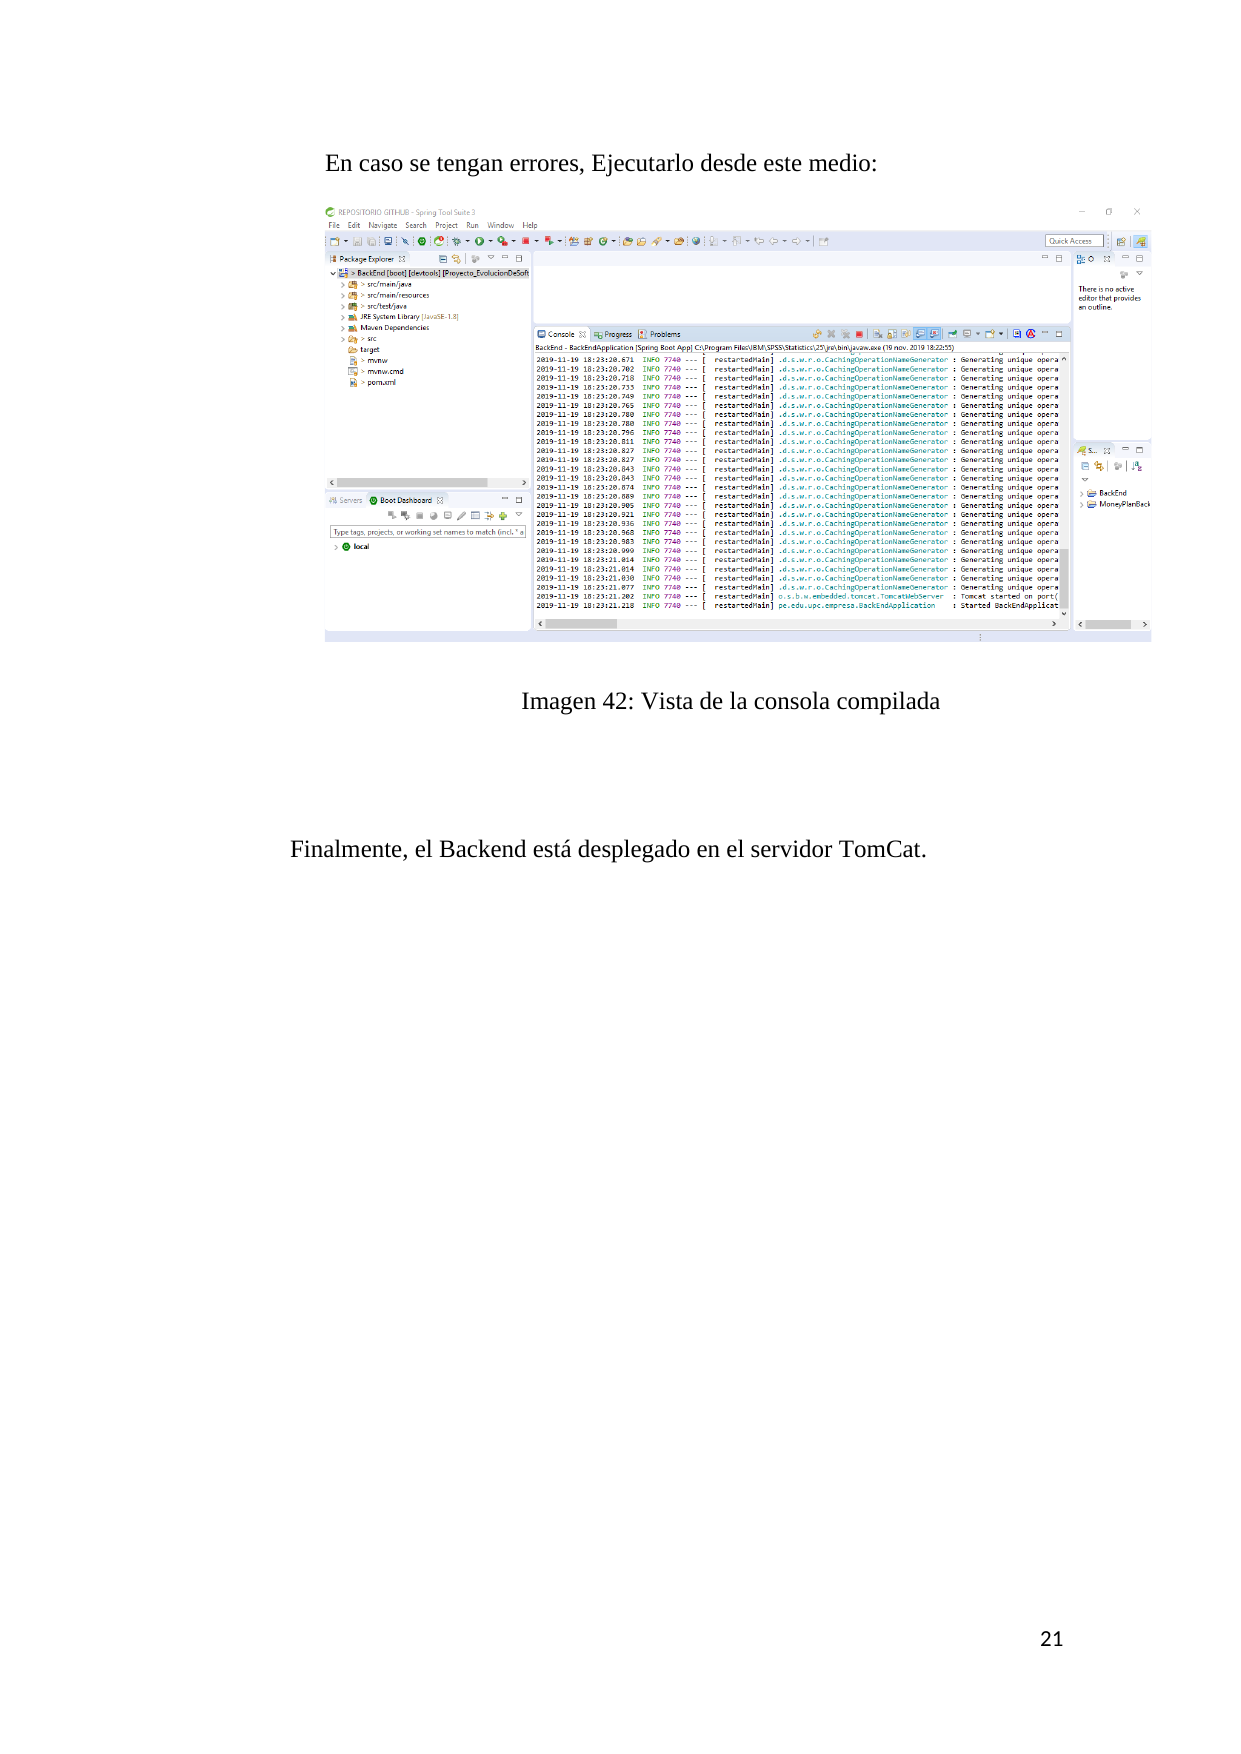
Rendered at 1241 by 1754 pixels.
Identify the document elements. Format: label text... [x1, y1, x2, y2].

picture [324, 205, 1152, 642]
text Imagen 42: Vista de la consola compilada [325, 686, 1063, 715]
subtitle Finalmente, el Backend está desplegado en el servidor TomCat. [251, 834, 1063, 863]
subtitle En caso se tengan errores, Ejecutarlo desde este medio: [251, 148, 1063, 176]
